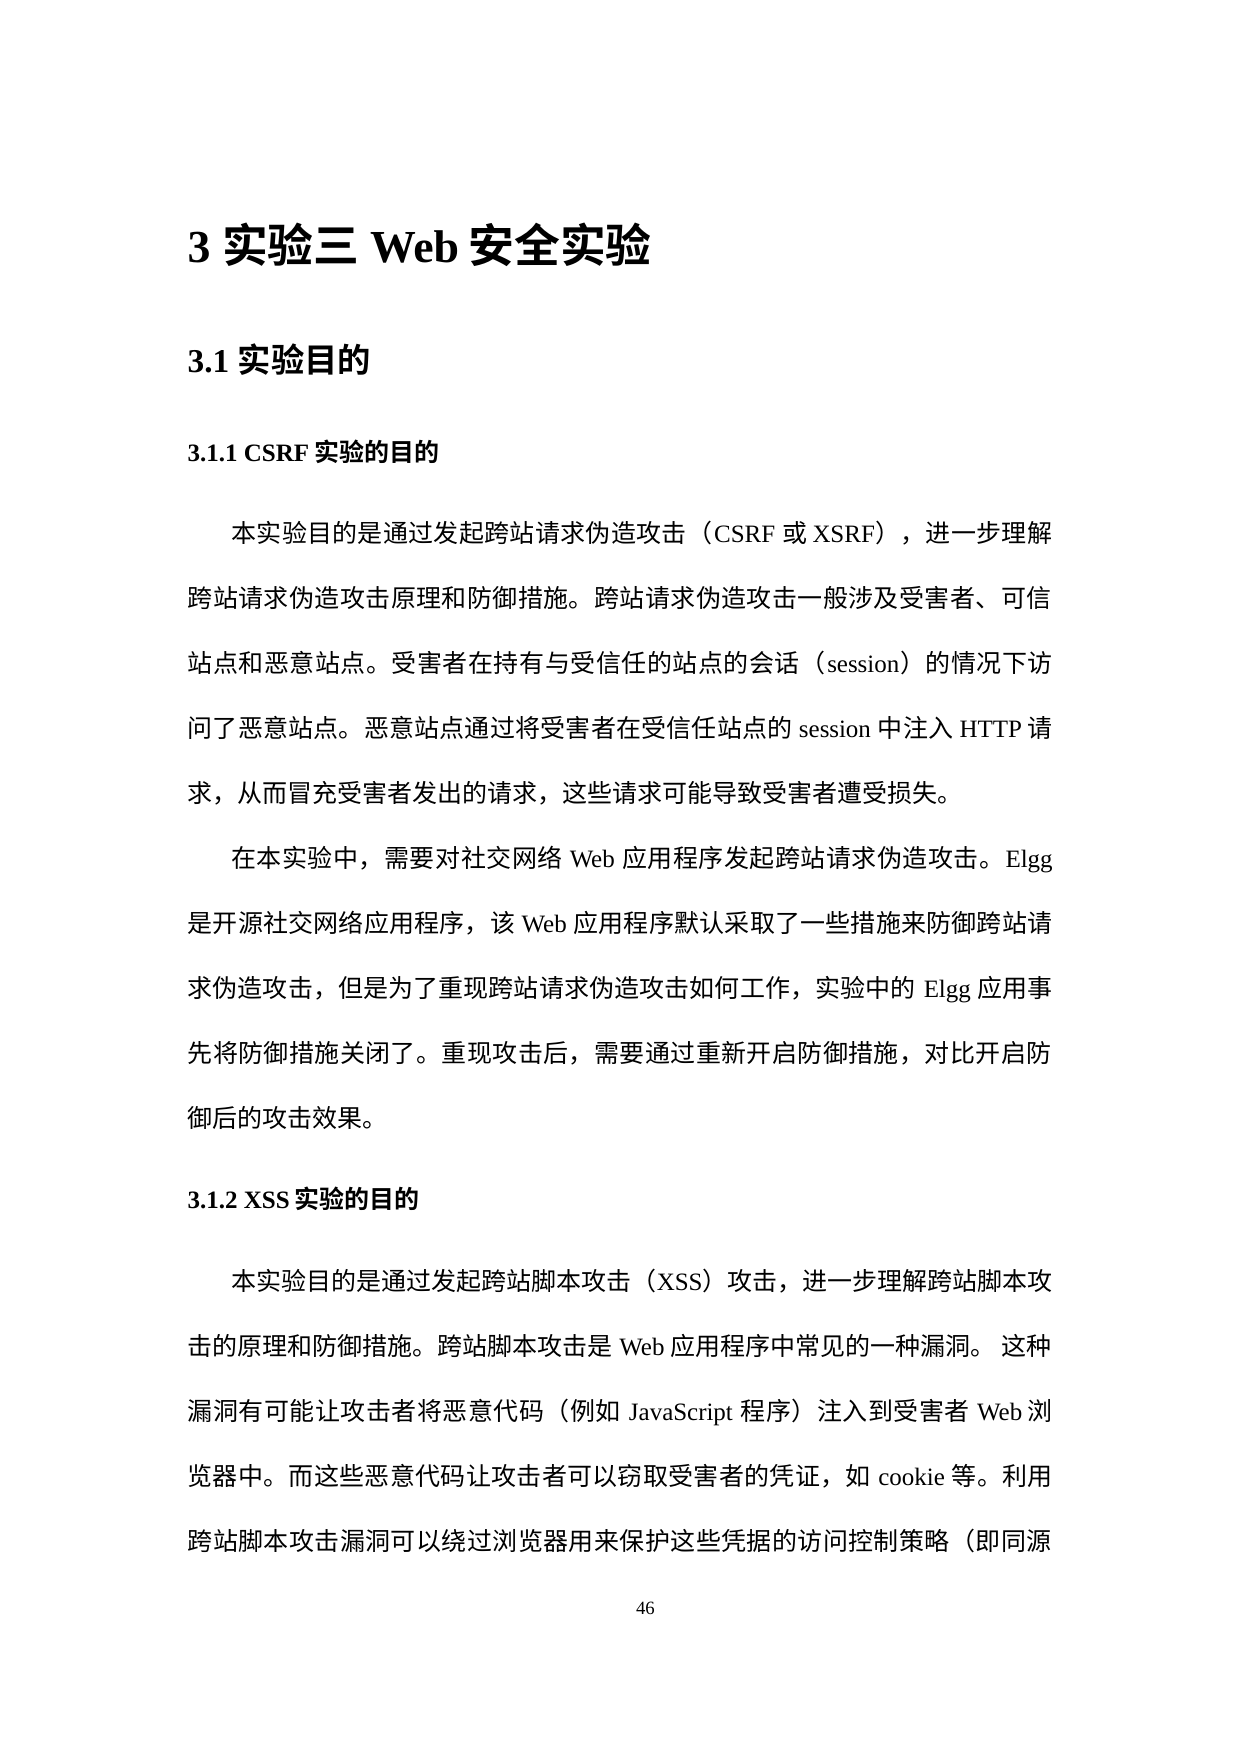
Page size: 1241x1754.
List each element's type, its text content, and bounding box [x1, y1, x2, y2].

text 在本实验中，需要对社交网络 Web 应用程序发起跨站请求伪造攻击。Elgg 是开源社交网络应用程序，该 Web 应用程序默认采取了一些措施来防御跨站请求伪造攻击，但是为了重现跨站请求伪造攻击如何工作，实验中的 Elgg 应用事先将防御措施关闭了。重现攻击后，需要通过重新开启防御措施，对比开启防御后的攻击效果。 [187, 824, 1053, 1149]
list 3.1.2 XSS实验的目的 [187, 1165, 1053, 1230]
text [187, 1247, 1053, 1572]
subtitle 3 实验三 Web安全实验 [187, 194, 1053, 291]
subtitle 3.1 实验目的 [187, 326, 1053, 391]
text 本实验目的是通过发起跨站请求伪造攻击（CSRF 或XSRF），进一步理解跨站请求伪造攻击原理和防御措施。跨站请求伪造攻击一般涉及受害者、可信站点和恶意站点。受害者在持有与受信任的站点的会话（session）的情况下访问了恶意站点。恶意站点通过将受害者在受信任站点的session 中注入 HTTP 请求，从而冒充受害者发出的请求，这些请求可能导致受害者遭受损失。 [187, 499, 1053, 824]
list 3.1.1 CSRF实验的目的 [187, 418, 1053, 483]
